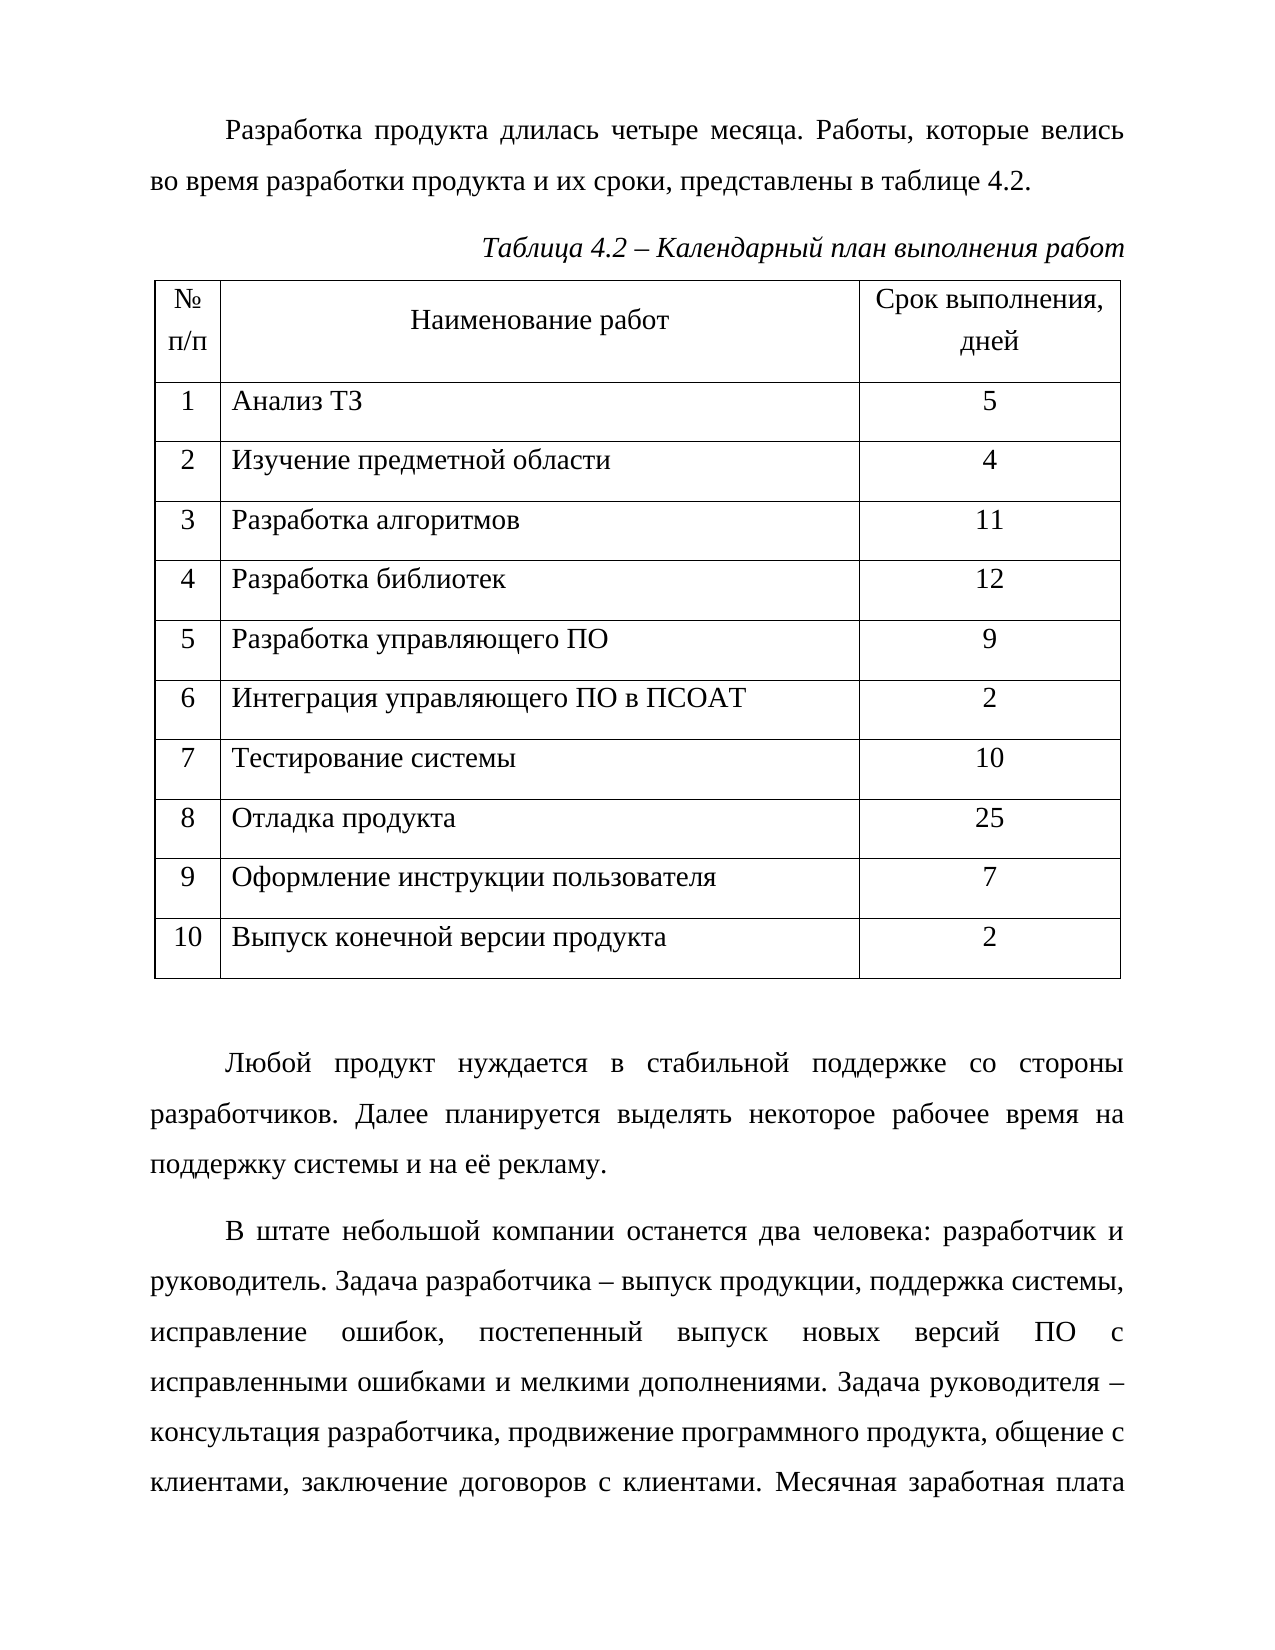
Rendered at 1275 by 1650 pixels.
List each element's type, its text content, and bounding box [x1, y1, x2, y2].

table_cell 6 [156, 681, 220, 739]
table_cell 7 [156, 740, 220, 799]
table_cell 9 [156, 859, 220, 918]
table_cell 4 [156, 561, 220, 620]
table_cell Оформление инструкции пользователя [221, 859, 859, 918]
table_header № п/п [156, 281, 220, 382]
table_cell 25 [860, 800, 1120, 858]
table_cell Интеграция управляющего ПО в ПСОАТ [221, 681, 859, 739]
table_cell 8 [156, 800, 220, 858]
table_cell 10 [860, 740, 1120, 799]
table_cell Изучение предметной области [221, 442, 859, 501]
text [150, 1213, 1125, 1498]
table_cell Тестирование системы [221, 740, 859, 799]
table_cell 7 [860, 859, 1120, 918]
text Любой продукт нуждается в стабильной поддержке со стороны разработчиков. Далее планируется выделять некоторое рабочее время на поддержку системы и на её рекламу. [150, 1045, 1125, 1179]
table_cell 2 [860, 919, 1120, 977]
table_cell Отладка продукта [221, 800, 859, 858]
table_cell 2 [156, 442, 220, 501]
table_cell 9 [860, 621, 1120, 679]
table_cell 10 [156, 919, 220, 977]
table_cell 2 [860, 681, 1120, 739]
text Разработка продукта длилась четыре месяца. Работы, которые велись во время разработки продукта и их сроки, представлены в таблице 4.2. [150, 112, 1125, 196]
table_cell Разработка управляющего ПО [221, 621, 859, 679]
table_header Срок выполнения, дней [860, 281, 1120, 382]
table_cell 5 [156, 621, 220, 679]
table_cell 11 [860, 502, 1120, 560]
table_cell 3 [156, 502, 220, 560]
table_cell 1 [156, 383, 220, 441]
table_cell Анализ ТЗ [221, 383, 859, 441]
text Таблица 4.2 – Календарный план выполнения работ [150, 230, 1125, 263]
table_cell Выпуск конечной версии продукта [221, 919, 859, 977]
table_cell 5 [860, 383, 1120, 441]
table_cell 12 [860, 561, 1120, 620]
table_cell 4 [860, 442, 1120, 501]
table_cell Разработка библиотек [221, 561, 859, 620]
table_cell Разработка алгоритмов [221, 502, 859, 560]
table_header Наименование работ [221, 281, 859, 382]
